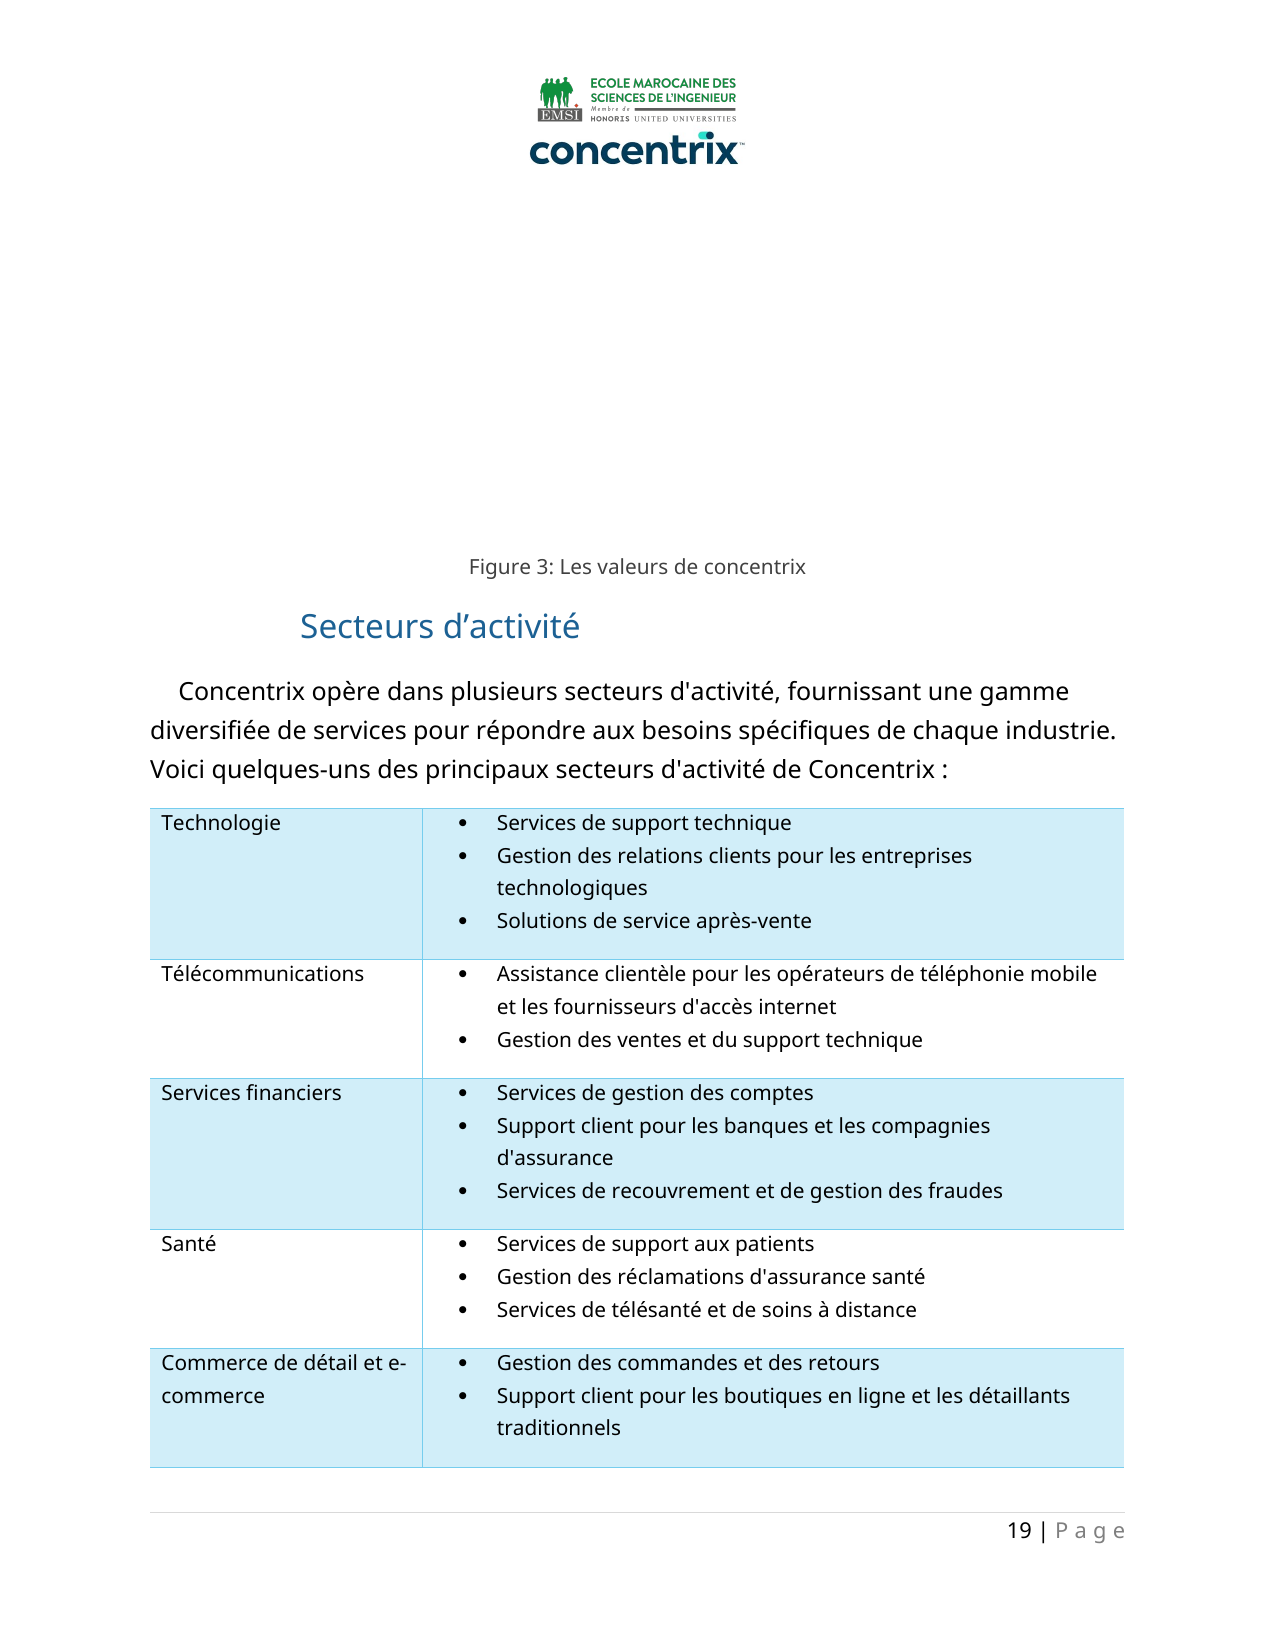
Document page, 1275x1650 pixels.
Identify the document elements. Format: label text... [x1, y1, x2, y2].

text Concentrix opère dans plusieurs secteurs d'activité, fournissant une gamme diversifiée de services pour répondre aux besoins spécifiques de chaque industrie. Voici quelques-uns des principaux secteurs d'activité de Concentrix : [150, 673, 1125, 786]
subtitle Secteurs d’activité [225, 603, 1125, 648]
table_cell Télécommunications [150, 960, 422, 1078]
table_header Technologie [150, 809, 422, 959]
table_cell Services de gestion des comptes Support client pour les banques et les compagnies d'assurance Services de recouvrement et de gestion des fraudes [423, 1079, 1124, 1229]
table_cell Santé [150, 1230, 422, 1348]
picture [528, 75, 747, 170]
table_cell Services de support aux patients Gestion des réclamations d'assurance santé Services de télésanté et de soins à distance [423, 1230, 1124, 1348]
table_cell Assistance clientèle pour les opérateurs de téléphonie mobile et les fournisseurs d'accès internet Gestion des ventes et du support technique [423, 960, 1124, 1078]
table_header Services de support technique Gestion des relations clients pour les entreprises technologiques Solutions de service après-vente [423, 809, 1124, 959]
table_cell Gestion des commandes et des retours Support client pour les boutiques en ligne et les détaillants traditionnels Solutions de marketing numérique [423, 1349, 1124, 1467]
table_cell Services financiers [150, 1079, 422, 1229]
table_cell Commerce de détail et e-commerce [150, 1349, 422, 1467]
text Figure 3: Les valeurs de concentrix [150, 552, 1125, 581]
